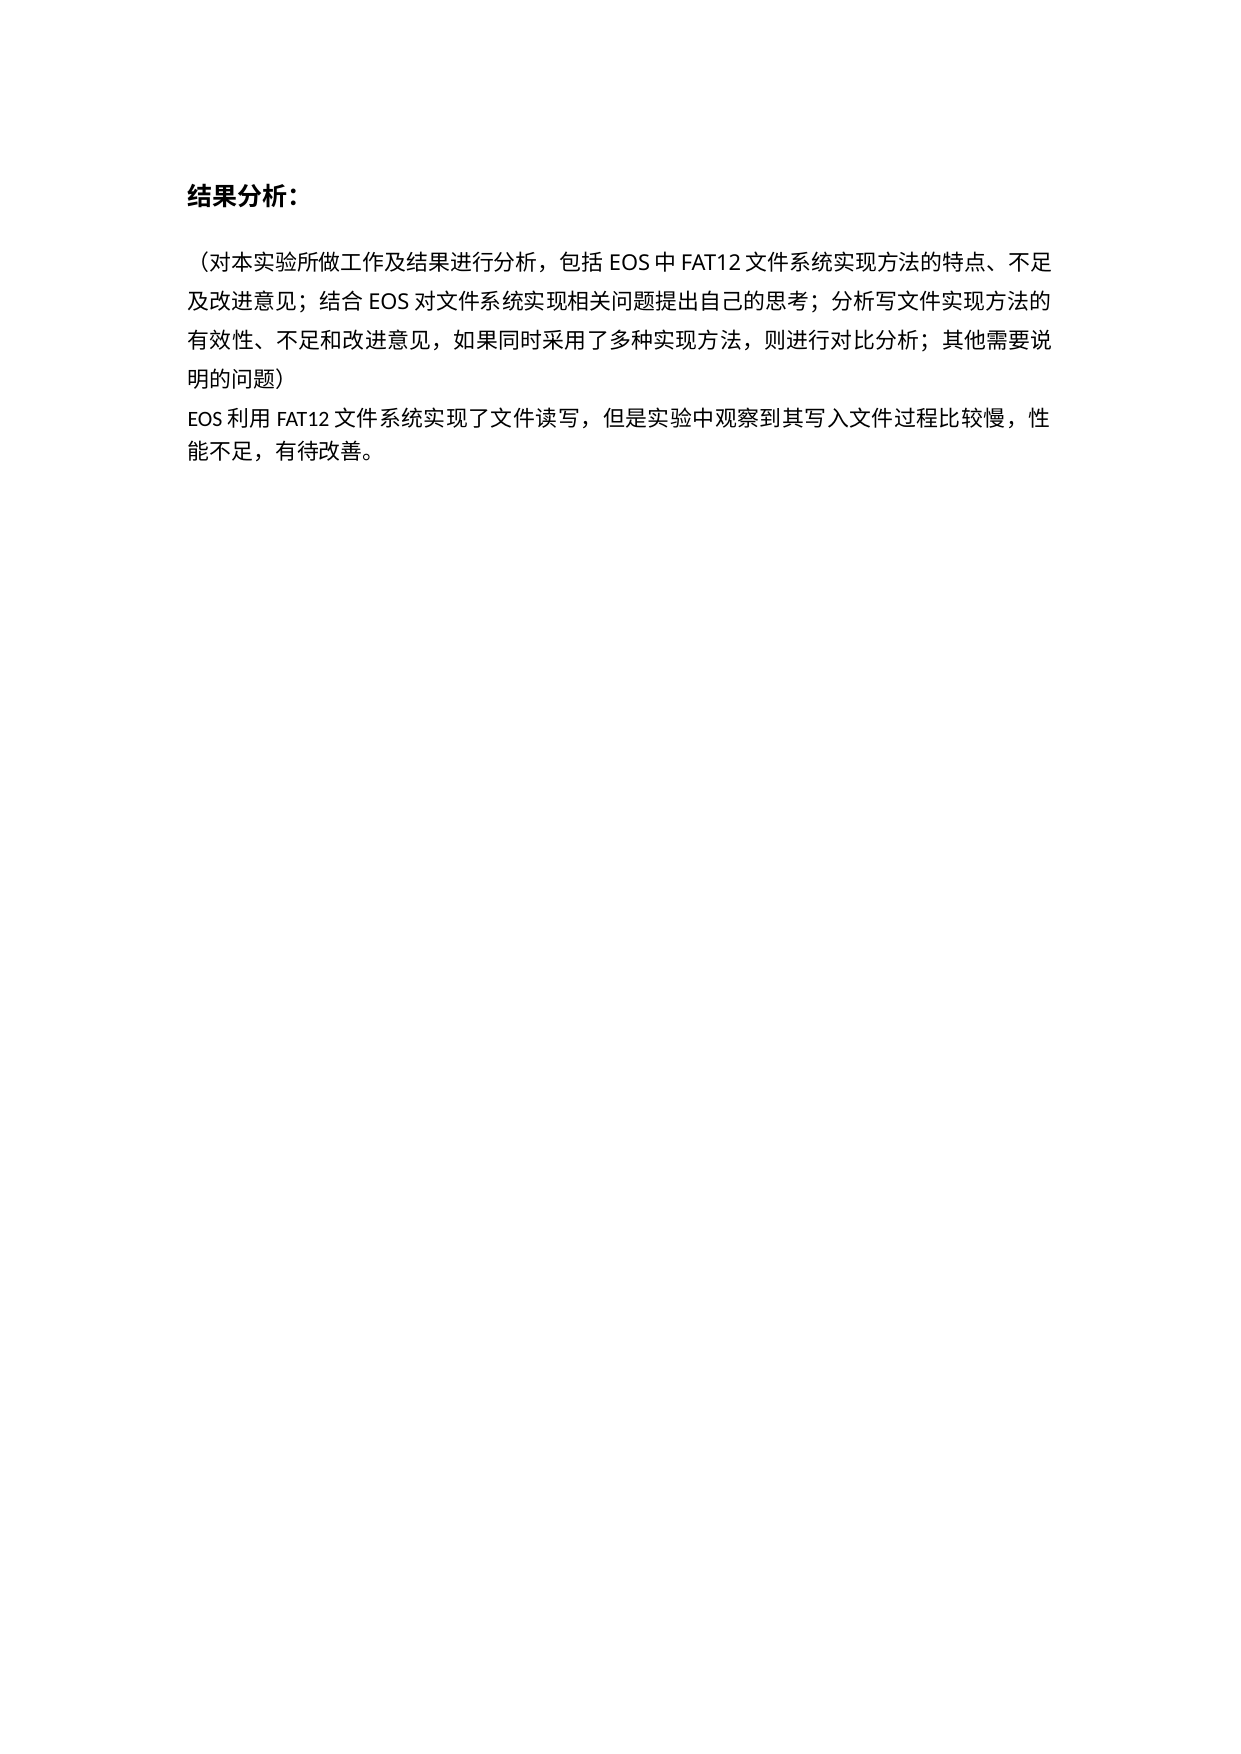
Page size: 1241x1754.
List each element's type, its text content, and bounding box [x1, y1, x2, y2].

text EOS利用FAT12文件系统实现了文件读写，但是实验中观察到其写入文件过程比较慢，性能不足，有待改善。 [187, 401, 1053, 466]
text 结果分析： [187, 162, 1053, 227]
text （对本实验所做工作及结果进行分析，包括EOS中FAT12文件系统实现方法的特点、不足及改进意见；结合EOS对文件系统实现相关问题提出自己的思考；分析写文件实现方法的有效性、不足和改进意见，如果同时采用了多种实现方法，则进行对比分析；其他需要说明的问题） [187, 245, 1053, 394]
